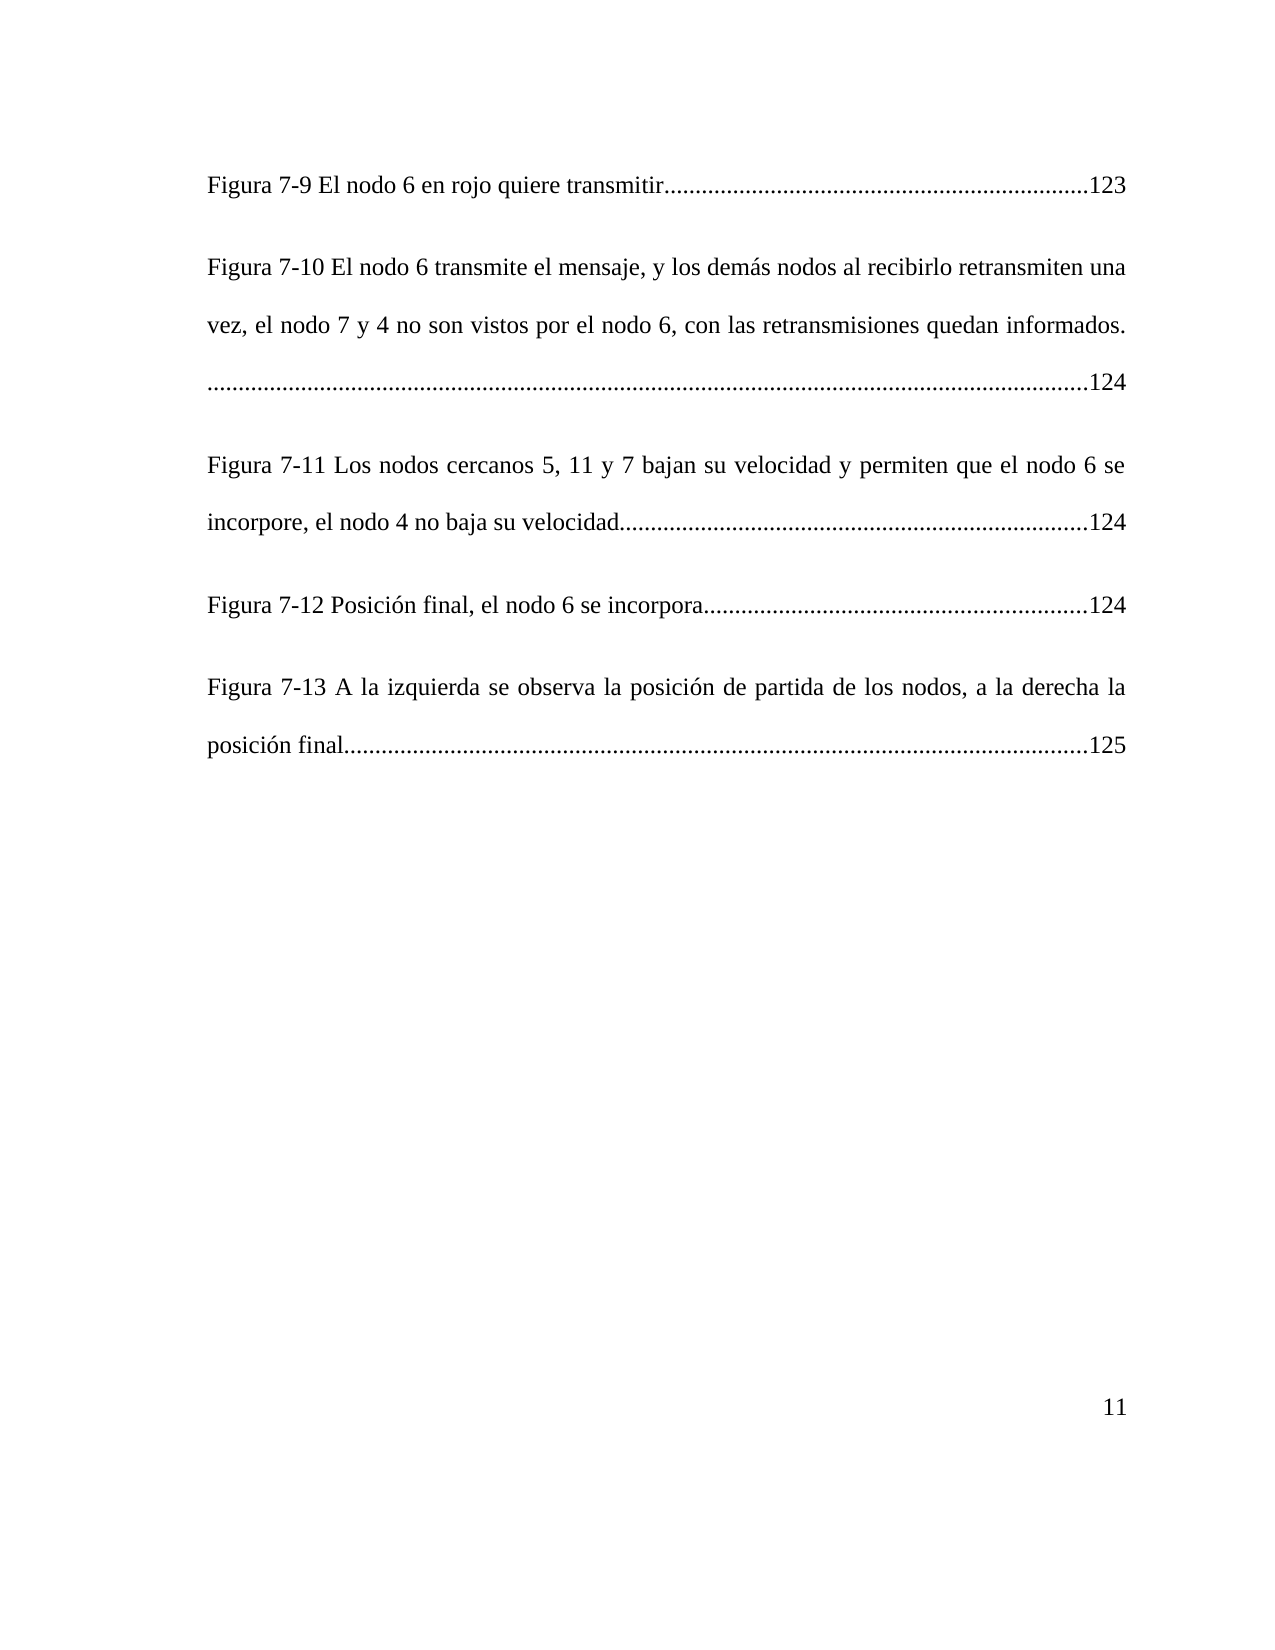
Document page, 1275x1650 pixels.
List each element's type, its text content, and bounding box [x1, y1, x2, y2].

text Figura 7-10 El nodo 6 transmite el mensaje, y los demás nodos al recibirlo retransmiten una vez, el nodo 7 y 4 no son vistos por el nodo 6, con las retransmisiones quedan informados. 124 [207, 252, 1127, 396]
text Figura 7-13 A la izquierda se observa la posición de partida de los nodos, a la derecha la posición final 125 [207, 672, 1127, 759]
text Figura 7-12 Posición final, el nodo 6 se incorpora 124 [207, 590, 1127, 619]
text Figura 7-11 Los nodos cercanos 5, 11 y 7 bajan su velocidad y permiten que el nodo 6 se incorpore, el nodo 4 no baja su velocidad 124 [207, 450, 1127, 536]
text Figura 7-9 El nodo 6 en rojo quiere transmitir 123 [207, 170, 1127, 199]
